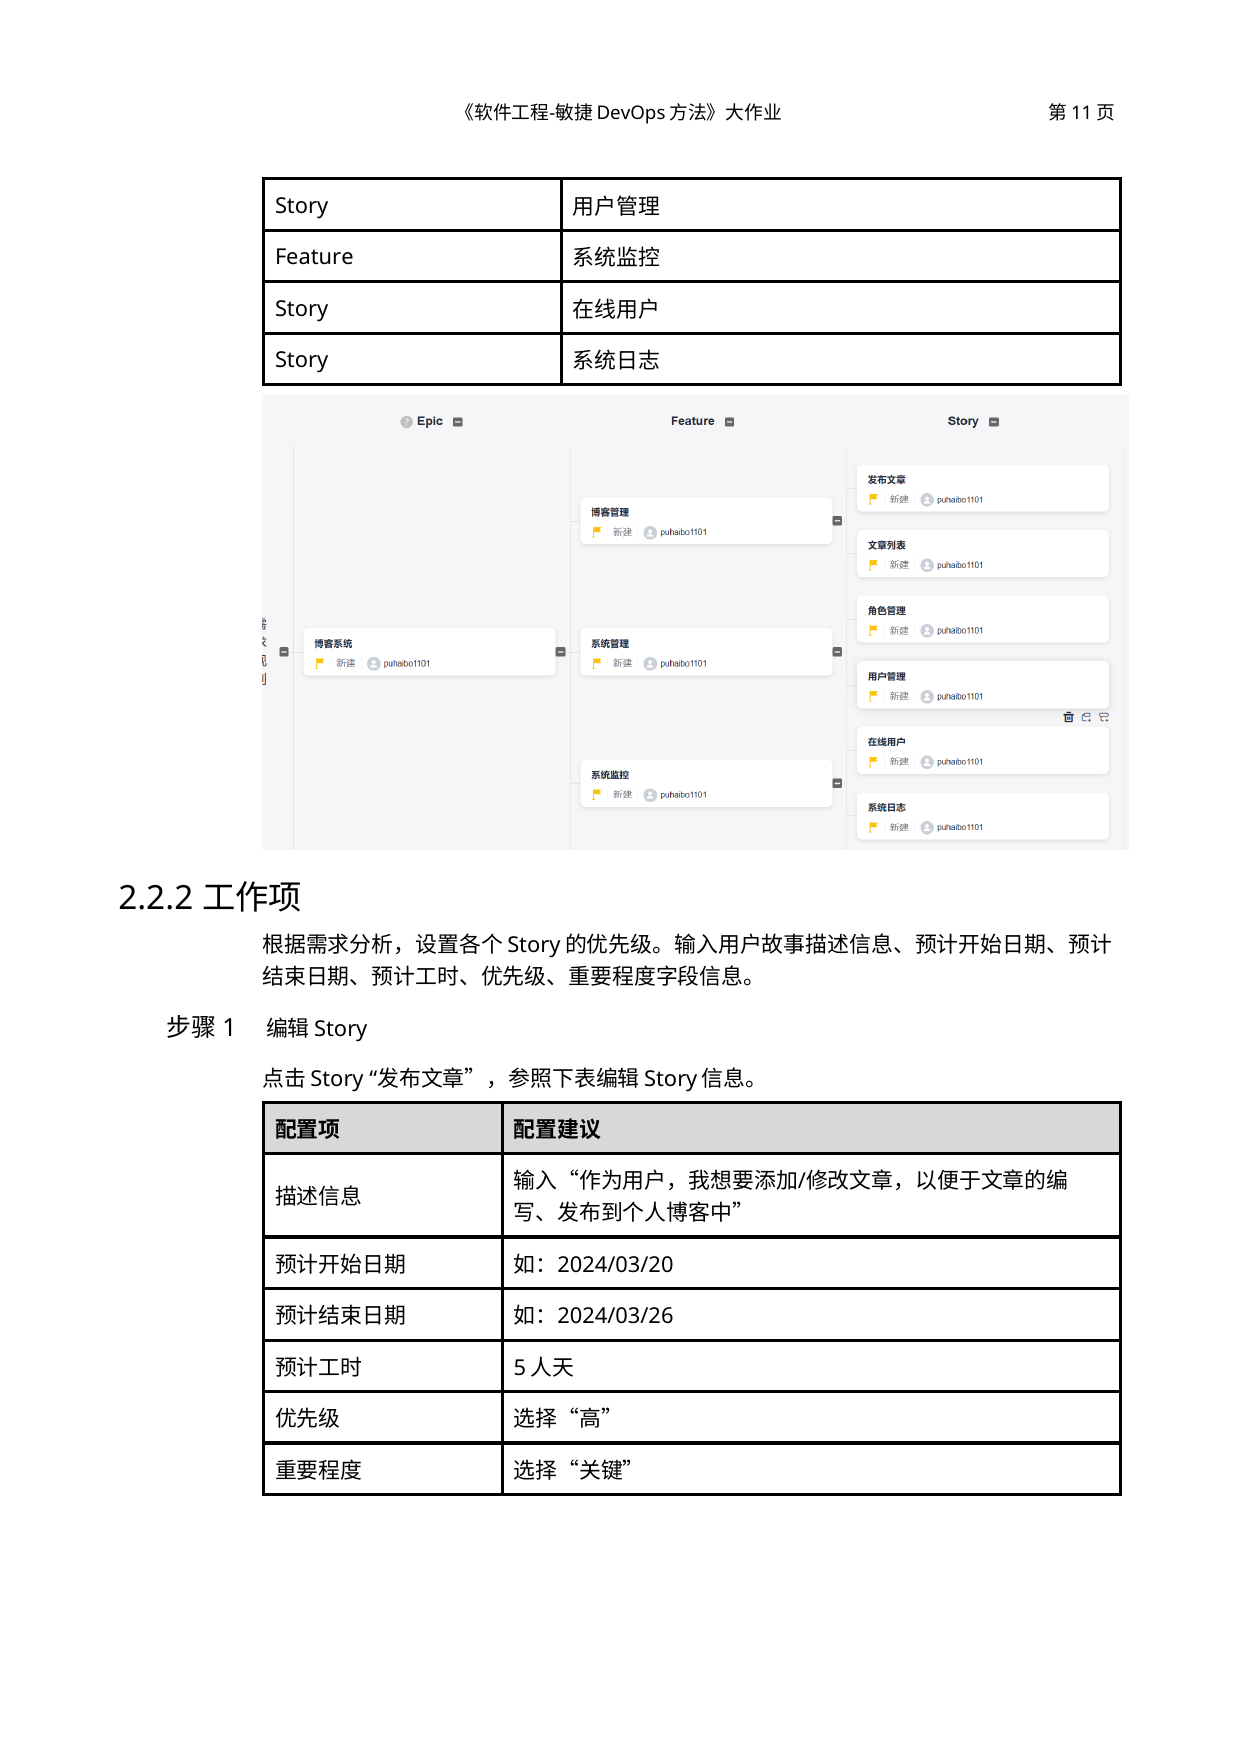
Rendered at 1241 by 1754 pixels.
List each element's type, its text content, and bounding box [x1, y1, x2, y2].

table_cell 系统日志 [563, 335, 1119, 383]
table_cell 用户管理 [563, 180, 1119, 229]
table_cell Story [265, 283, 560, 332]
table_cell 优先级 [265, 1393, 501, 1441]
text 根据需求分析，设置各个Story的优先级。输入用户故事描述信息、预计开始日期、预计结束日期、预计工时、优先级、重要程度字段信息。 [262, 927, 1122, 991]
table_cell Feature [265, 232, 560, 280]
table_cell 5人天 [504, 1342, 1119, 1390]
table_cell 系统监控 [563, 232, 1119, 280]
table_cell Story [265, 180, 560, 229]
text 点击Story “发布文章”，参照下表编辑Story信息。 [262, 1061, 1122, 1092]
table_cell 预计工时 [265, 1342, 501, 1390]
table_cell Story [265, 335, 560, 383]
table_header 配置项 [265, 1104, 501, 1152]
table_cell 描述信息 [265, 1155, 501, 1235]
table_header 配置建议 [504, 1104, 1119, 1152]
table_cell 如：2024/03/26 [504, 1290, 1119, 1338]
table_cell 重要程度 [265, 1445, 501, 1493]
table_cell 预计结束日期 [265, 1290, 501, 1338]
table_cell 选择“高” [504, 1393, 1119, 1441]
table_cell 预计开始日期 [265, 1239, 501, 1287]
table_cell 选择“关键” [504, 1445, 1119, 1493]
subtitle 工作项 [118, 871, 1122, 919]
table_cell 输入“作为用户，我想要添加/修改文章，以便于文章的编写、发布到个人博客中” [504, 1155, 1119, 1235]
picture [262, 394, 1129, 850]
table_cell 如：2024/03/20 [504, 1239, 1119, 1287]
table_cell 在线用户 [563, 283, 1119, 332]
text 编辑Story [236, 1008, 1122, 1044]
